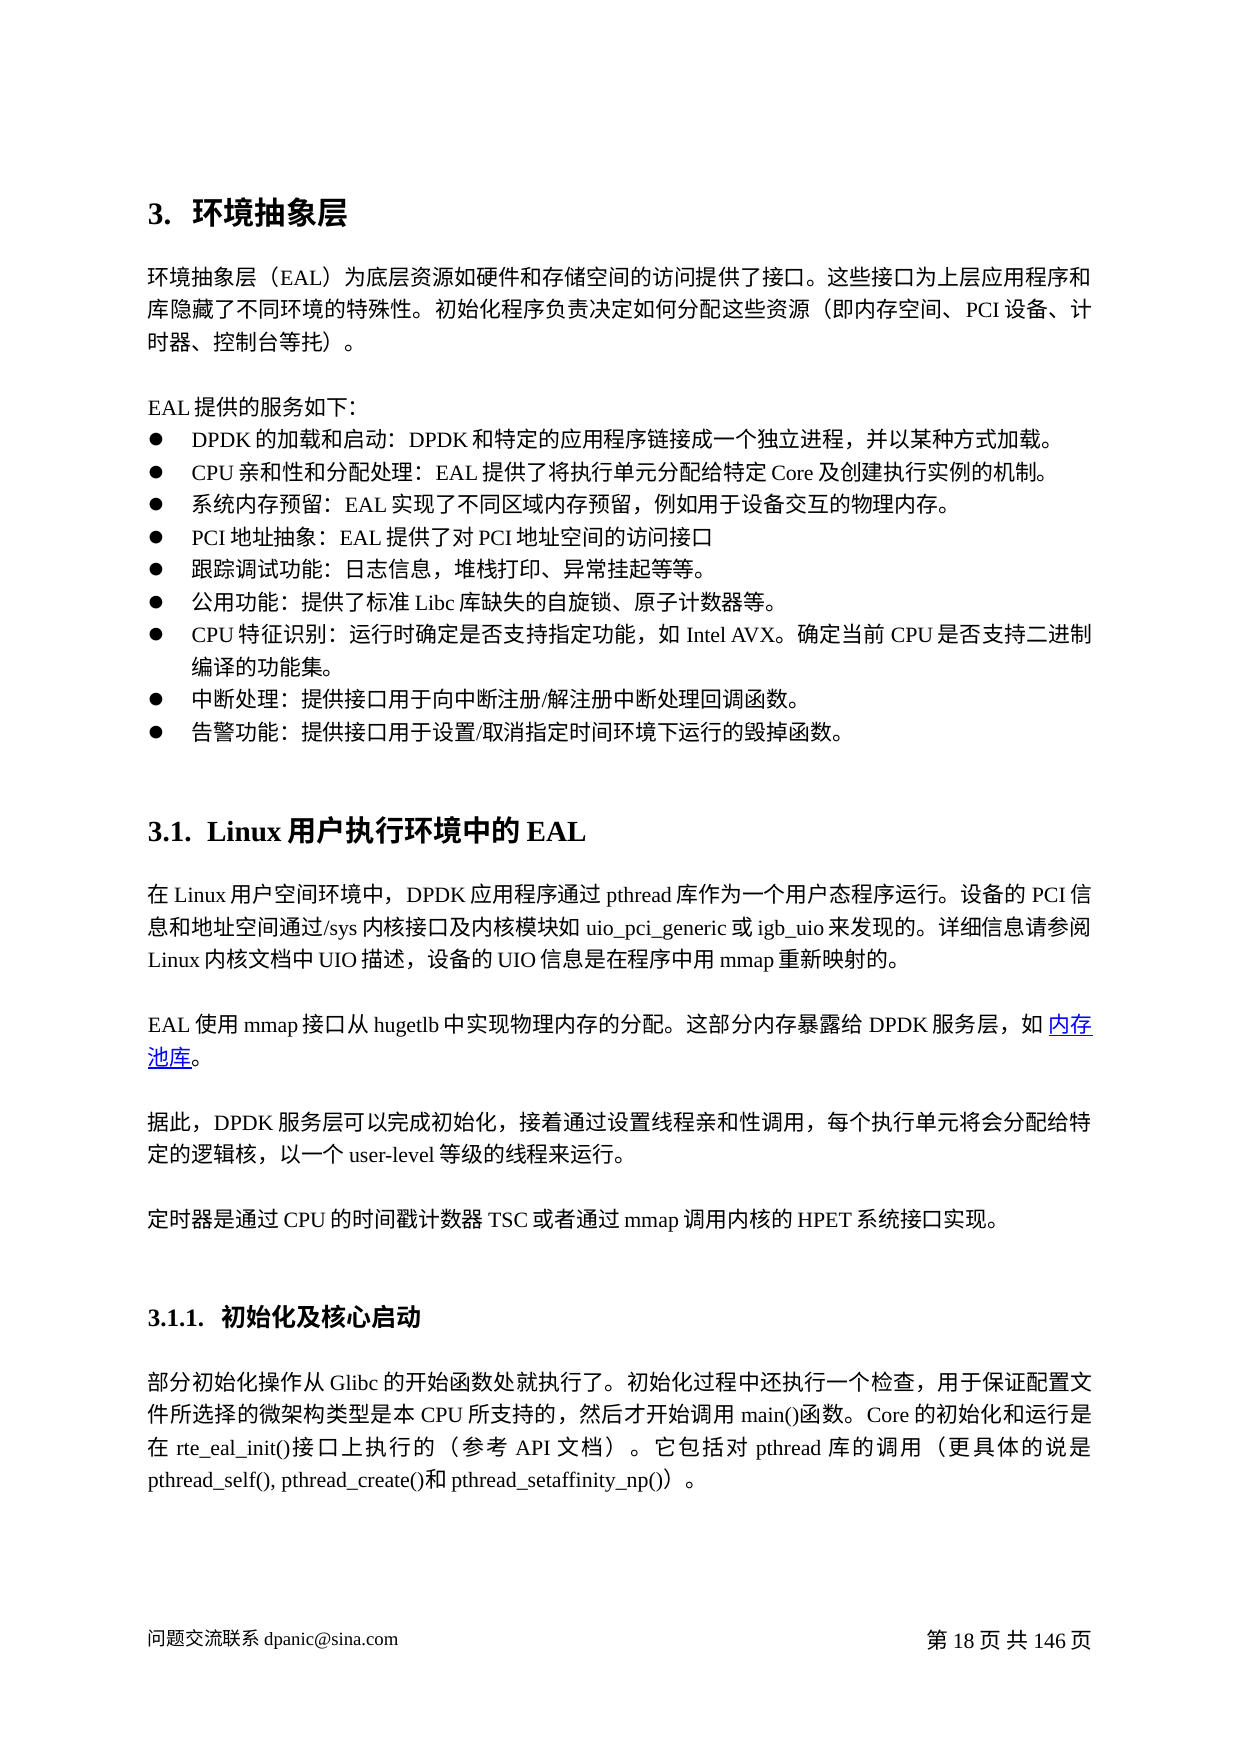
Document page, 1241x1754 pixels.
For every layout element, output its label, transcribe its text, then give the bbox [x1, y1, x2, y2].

list 告警功能：提供接口用于设置/取消指定时间环境下运行的毁掉函数。 [148, 714, 1092, 747]
list DPDK的加载和启动：DPDK和特定的应用程序链接成一个独立进程，并以某种方式加载。 [148, 422, 1092, 454]
text 环境抽象层（EAL）为底层资源如硬件和存储空间的访问提供了接口。这些接口为上层应用程序和库隐藏了不同环境的特殊性。初始化程序负责决定如何分配这些资源（即内存空间、PCI设备、计时器、控制台等扥）。 [148, 259, 1092, 357]
list 系统内存预留：EAL实现了不同区域内存预留，例如用于设备交互的物理内存。 [148, 487, 1092, 519]
list PCI地址抽象：EAL提供了对PCI地址空间的访问接口 [148, 519, 1092, 552]
text 定时器是通过CPU的时间戳计数器TSC或者通过mmap调用内核的HPET系统接口实现。 [148, 1202, 1092, 1234]
list 跟踪调试功能：日志信息，堆栈打印、异常挂起等等。 [148, 552, 1092, 584]
list CPU亲和性和分配处理：EAL提供了将执行单元分配给特定Core及创建执行实例的机制。 [148, 454, 1092, 487]
list 公用功能：提供了标准Libc库缺失的自旋锁、原子计数器等。 [148, 584, 1092, 617]
text 在Linux用户空间环境中，DPDK应用程序通过pthread库作为一个用户态程序运行。设备的PCI信息和地址空间通过/sys内核接口及内核模块如uio_pci_generic或igb_uio来发现的。详细信息请参阅Linux内核文档中UIO描述，设备的UIO信息是在程序中用mmap重新映射的。 [148, 877, 1092, 974]
text 据此，DPDK服务层可以完成初始化，接着通过设置线程亲和性调用，每个执行单元将会分配给特定的逻辑核，以一个user-level等级的线程来运行。 [148, 1104, 1092, 1169]
text EAL使用mmap接口从hugetlb中实现物理内存的分配。这部分内存暴露给DPDK服务层，如 内存池库。 [148, 1007, 1092, 1072]
subtitle Linux用户执行环境中的EAL [148, 796, 1092, 861]
subtitle 环境抽象层 [148, 178, 1092, 243]
subtitle 初始化及核心启动 [148, 1283, 1092, 1348]
list 中断处理：提供接口用于向中断注册/解注册中断处理回调函数。 [148, 682, 1092, 714]
list CPU特征识别：运行时确定是否支持指定功能，如Intel AVX。确定当前CPU是否支持二进制编译的功能集。 [148, 617, 1092, 682]
text 部分初始化操作从Glibc的开始函数处就执行了。初始化过程中还执行一个检查，用于保证配置文件所选择的微架构类型是本CPU所支持的，然后才开始调用main()函数。Core的初始化和运行是在rte_eal_init()接口上执行的（参考API文档）。它包括对pthread库的调用（更具体的说是pthread_self(), pthread_create()和pthread_setaffinity_np()）。 [148, 1364, 1092, 1494]
text EAL提供的服务如下： [148, 389, 1092, 422]
